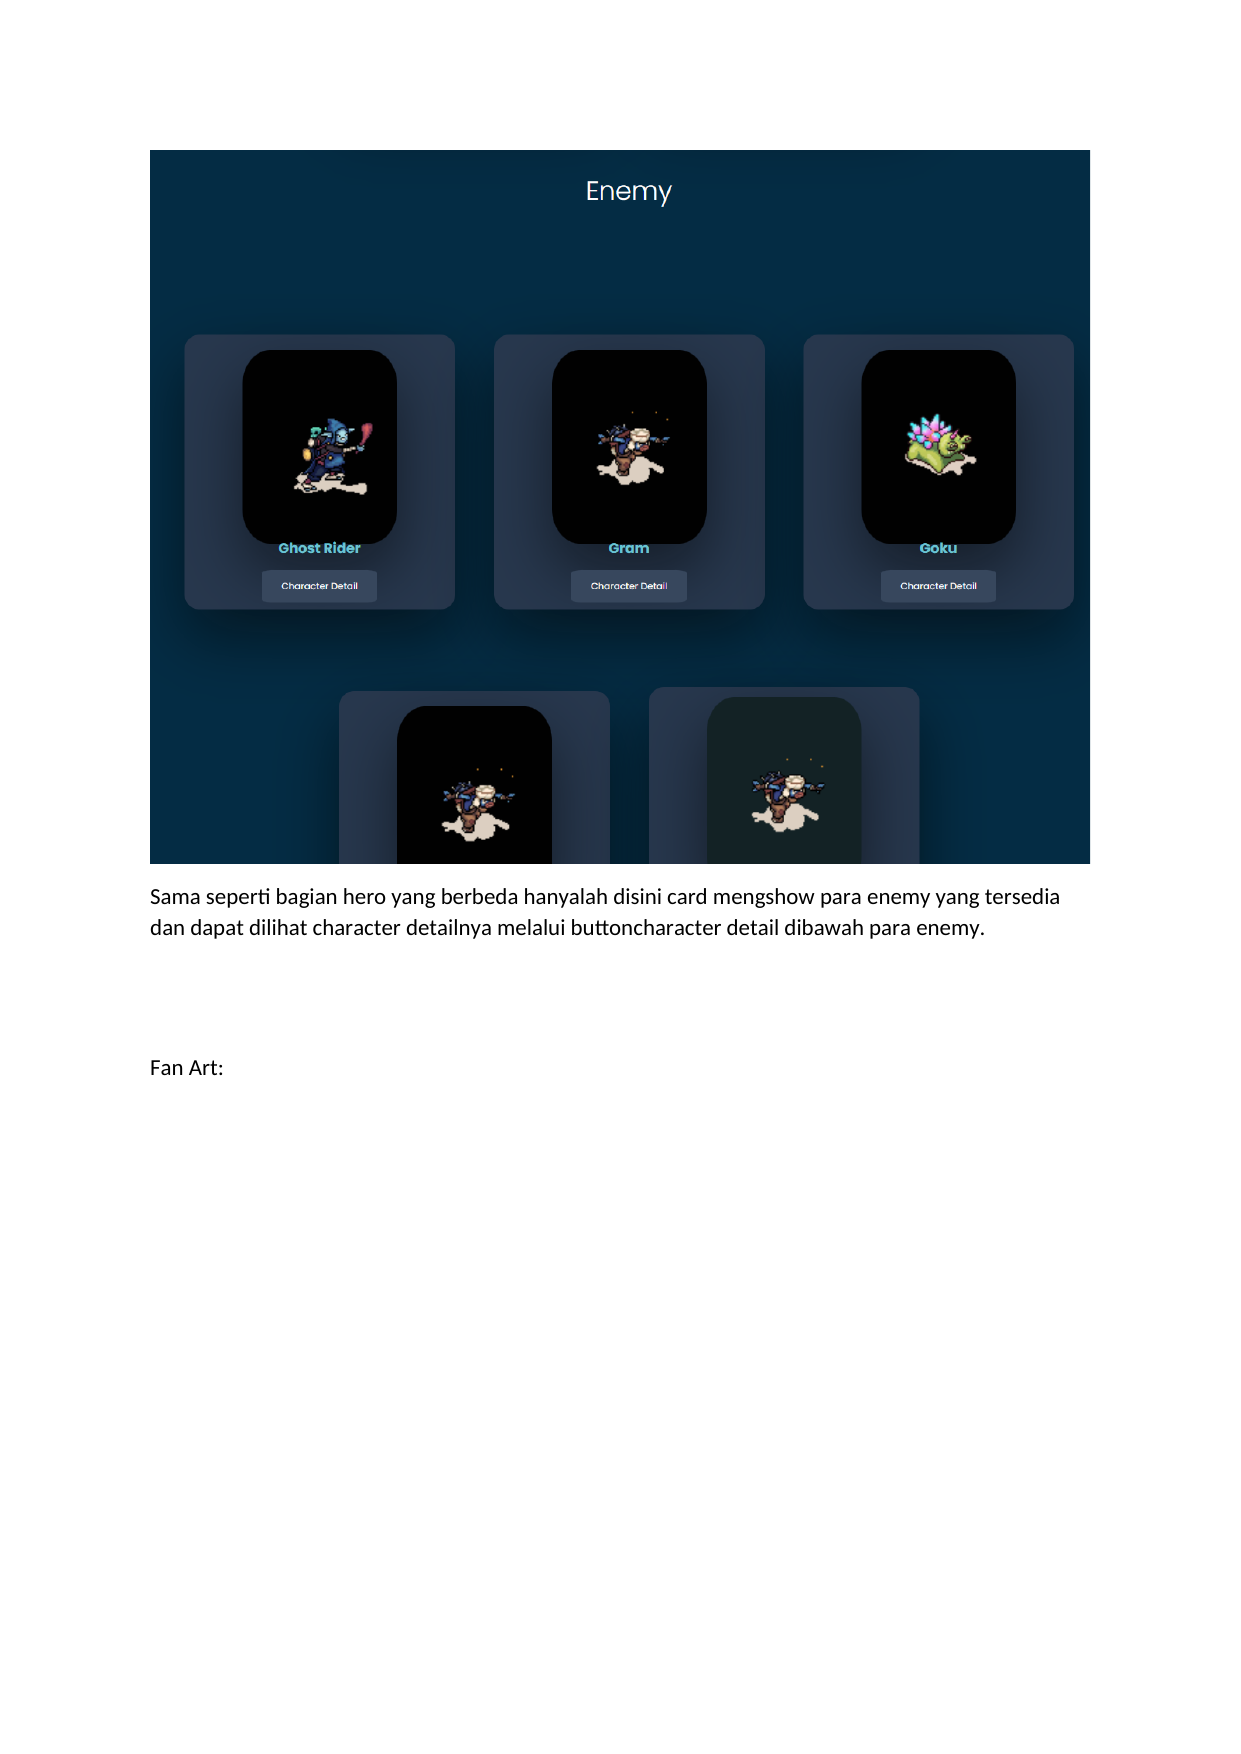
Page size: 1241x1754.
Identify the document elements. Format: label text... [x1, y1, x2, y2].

text Fan Art: [150, 1053, 1090, 1081]
picture [150, 150, 1091, 864]
text Sama seperti bagian hero yang berbeda hanyalah disini card mengshow para enemy yang tersedia dan dapat dilihat character detailnya melalui buttoncharacter detail dibawah para enemy. [150, 882, 1090, 941]
